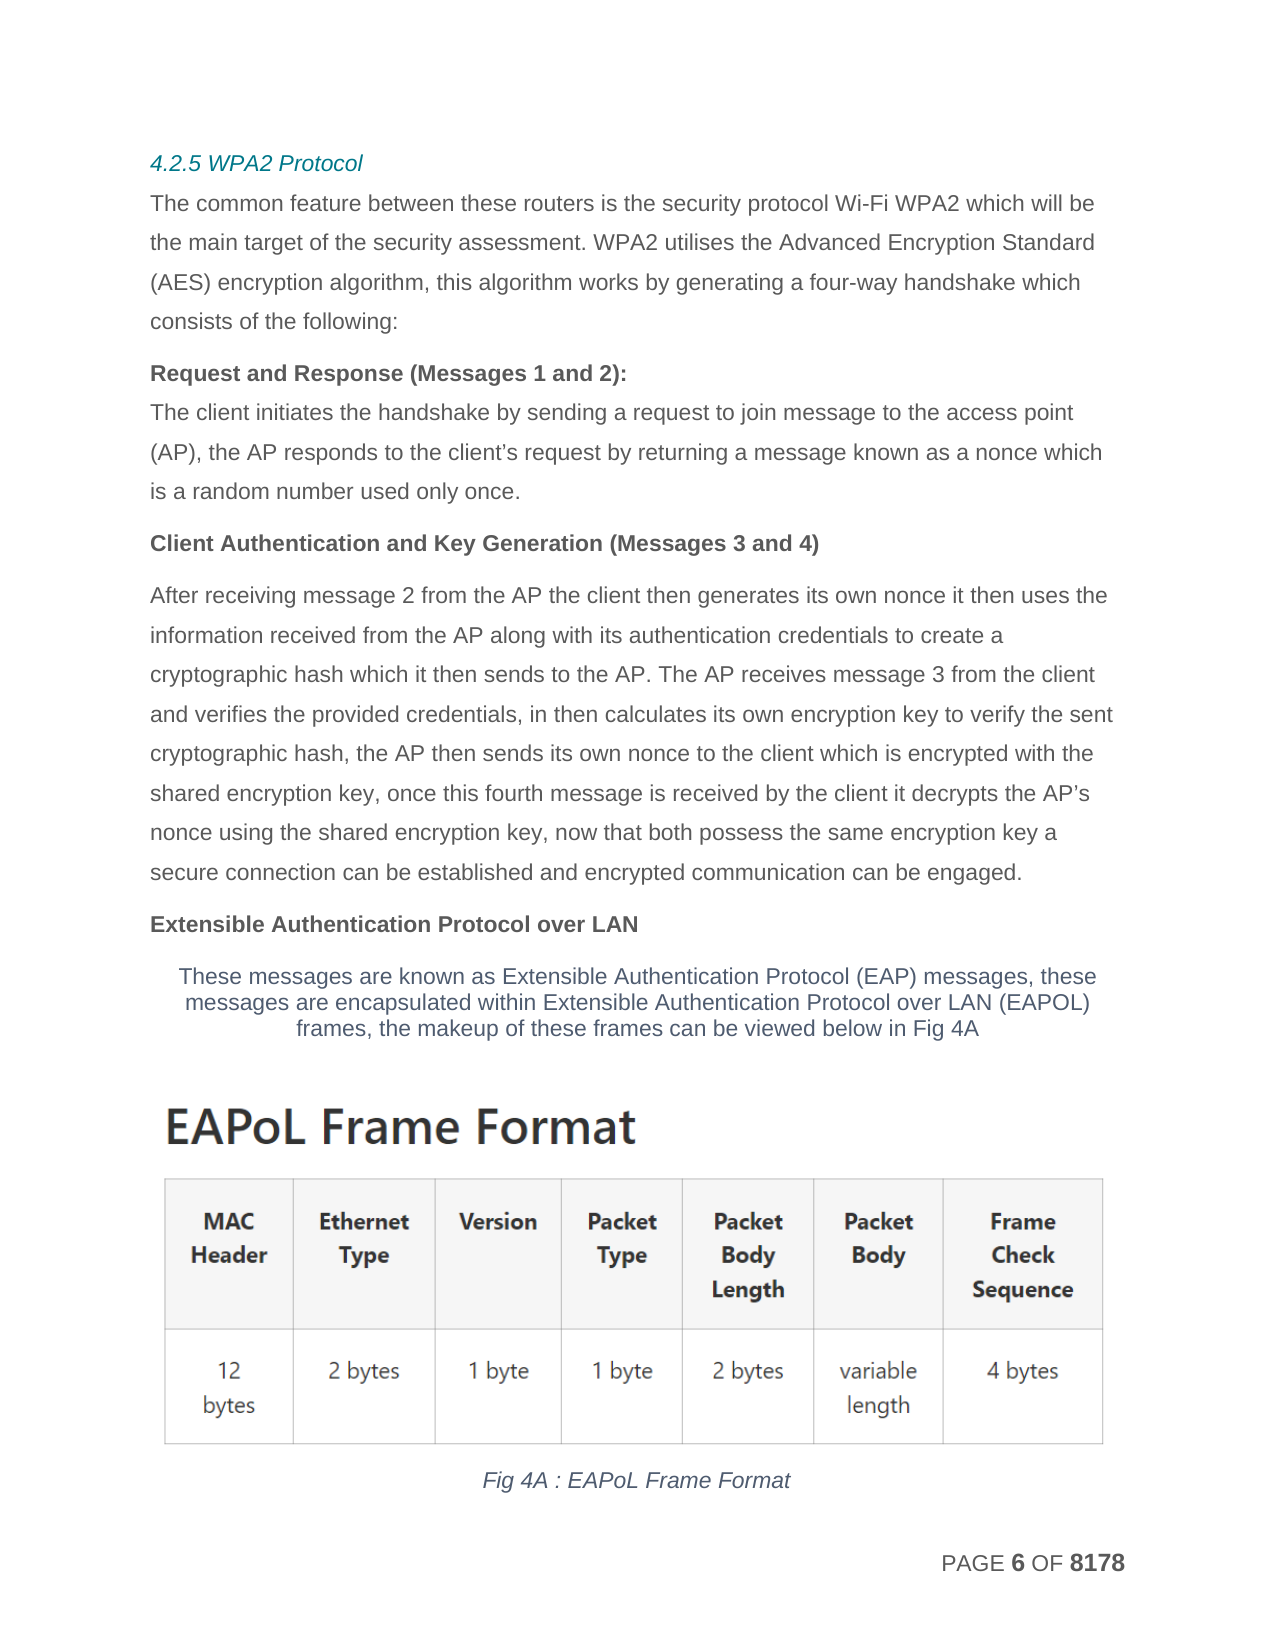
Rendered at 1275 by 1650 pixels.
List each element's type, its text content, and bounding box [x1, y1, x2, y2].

text Extensible Authentication Protocol over LAN [150, 911, 1125, 937]
picture [153, 1094, 1122, 1462]
text The common feature between these routers is the security protocol Wi-Fi WPA2 which will be the main target of the security assessment. WPA2 utilises the Advanced Encryption Standard (AES) encryption algorithm, this algorithm works by generating a four-way handshake which consists of the following: [150, 189, 1125, 334]
text After receiving message 2 from the AP the client then generates its own nonce it then uses the information received from the AP along with its authentication credentials to create a cryptographic hash which it then sends to the AP. The AP receives message 3 from the client and verifies the provided credentials, in then calculates its own encryption key to verify the sent cryptographic hash, the AP then sends its own nonce to the client which is encrypted with the shared encryption key, once this fourth message is received by the client it decrypts the AP’s nonce using the shared encryption key, now that both possess the same encryption key a secure connection can be established and encrypted communication can be engaged. [150, 582, 1125, 885]
text Request and Response (Messages 1 and 2): The client initiates the handshake by sending a request to join message to the access point (AP), the AP responds to the client’s request by returning a message known as a nonce which is a random number used only once. [150, 360, 1125, 505]
text Client Authentication and Key Generation (Messages 3 and 4) [150, 530, 1125, 557]
subtitle 4.2.5 WPA2 Protocol [150, 150, 1125, 176]
